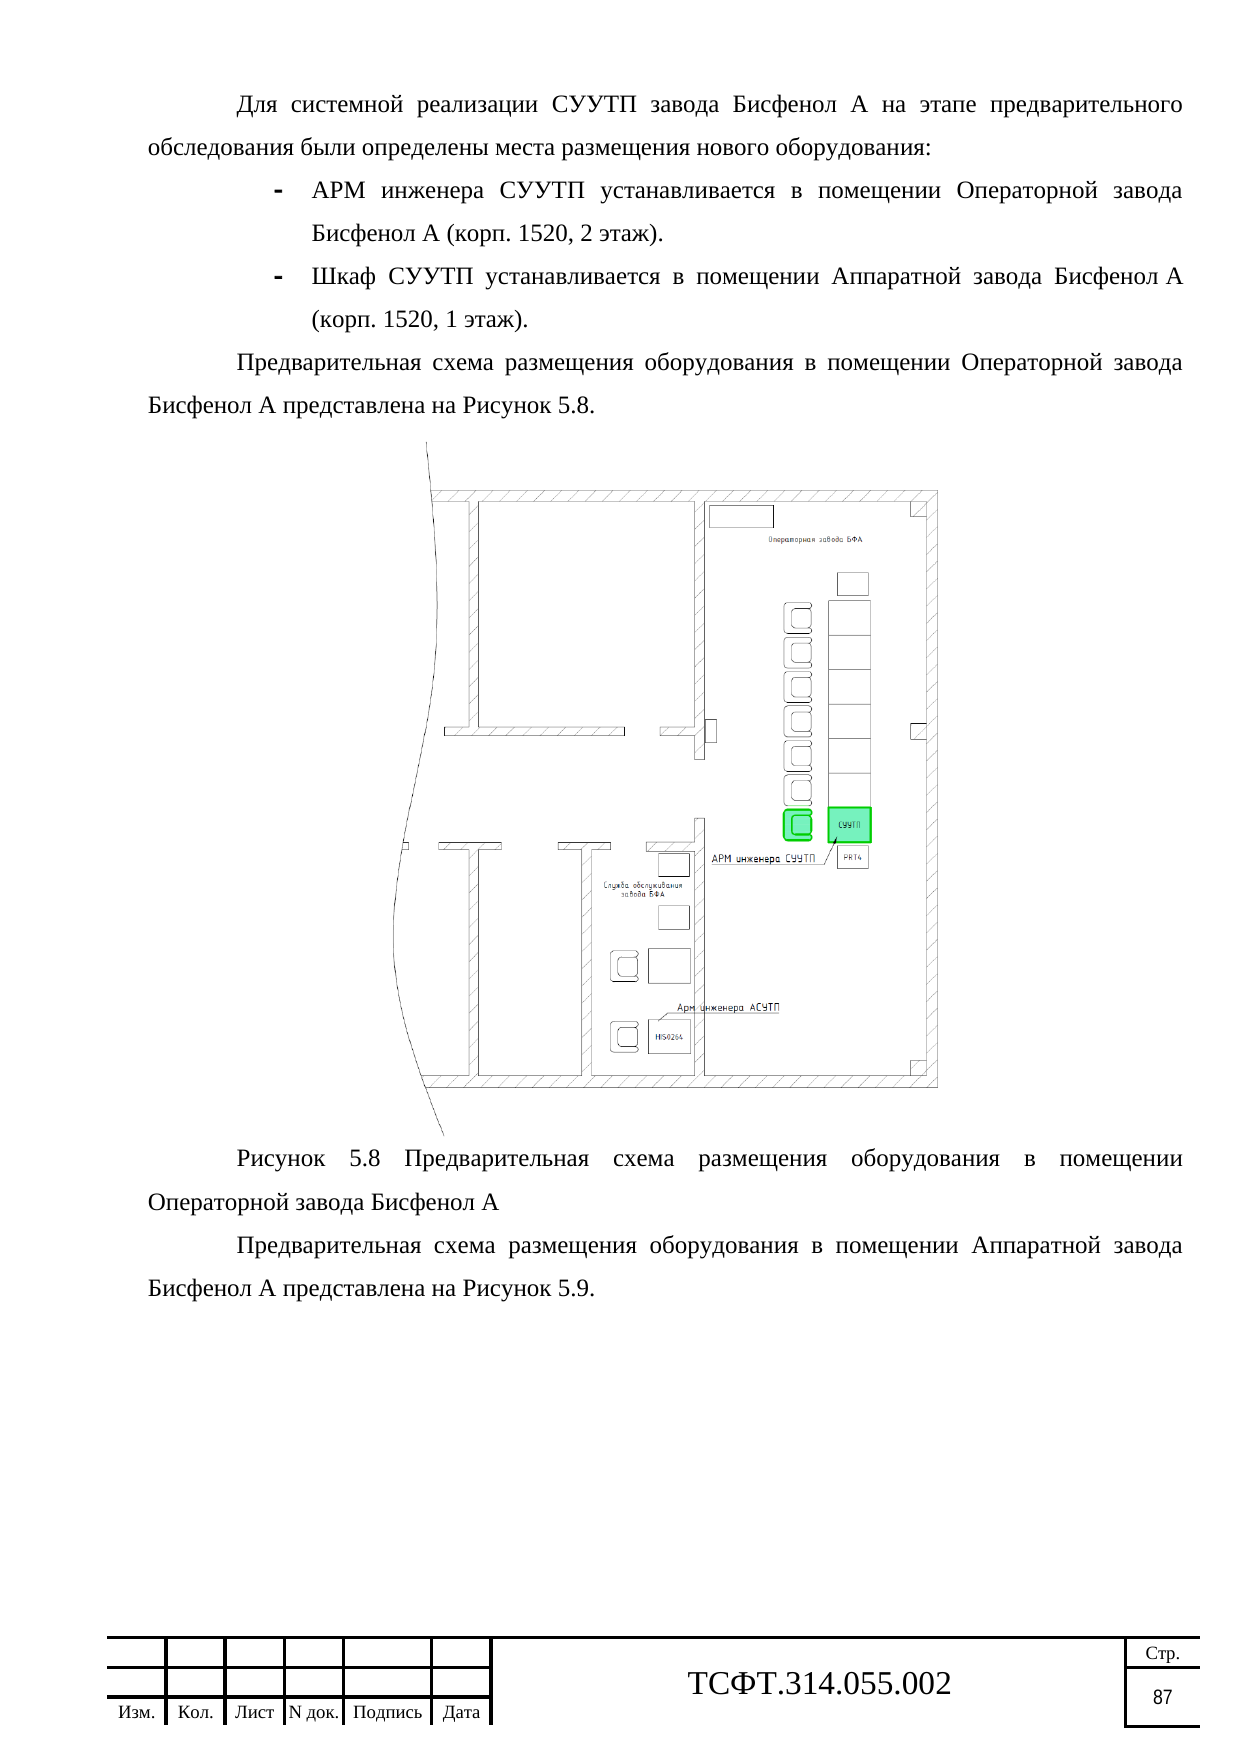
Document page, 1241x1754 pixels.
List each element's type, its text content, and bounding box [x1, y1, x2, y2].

text Предварительная схема размещения оборудования в помещении Операторной завода Бисфенол А представлена на . [148, 347, 1183, 419]
text Предварительная схема размещения оборудования в помещении Аппаратной завода Бисфенол А представлена на . [148, 1230, 1183, 1302]
list АРМ инженера СУУТП устанавливается в помещении Операторной завода Бисфенол А (корп. 1520, 2 этаж). [274, 175, 1183, 247]
text Рисунок 5. Предварительная схема размещения оборудования в помещении Операторной завода Бисфенол А [148, 1143, 1183, 1215]
picture [381, 433, 948, 1144]
list Шкаф СУУТП устанавливается в помещении Аппаратной завода Бисфенол А (корп. 1520, 1 этаж). [274, 261, 1183, 333]
text Для системной реализации СУУТП Бисфенол А на этапе предварительного обследования были определены места размещения нового оборудования: [148, 89, 1183, 161]
